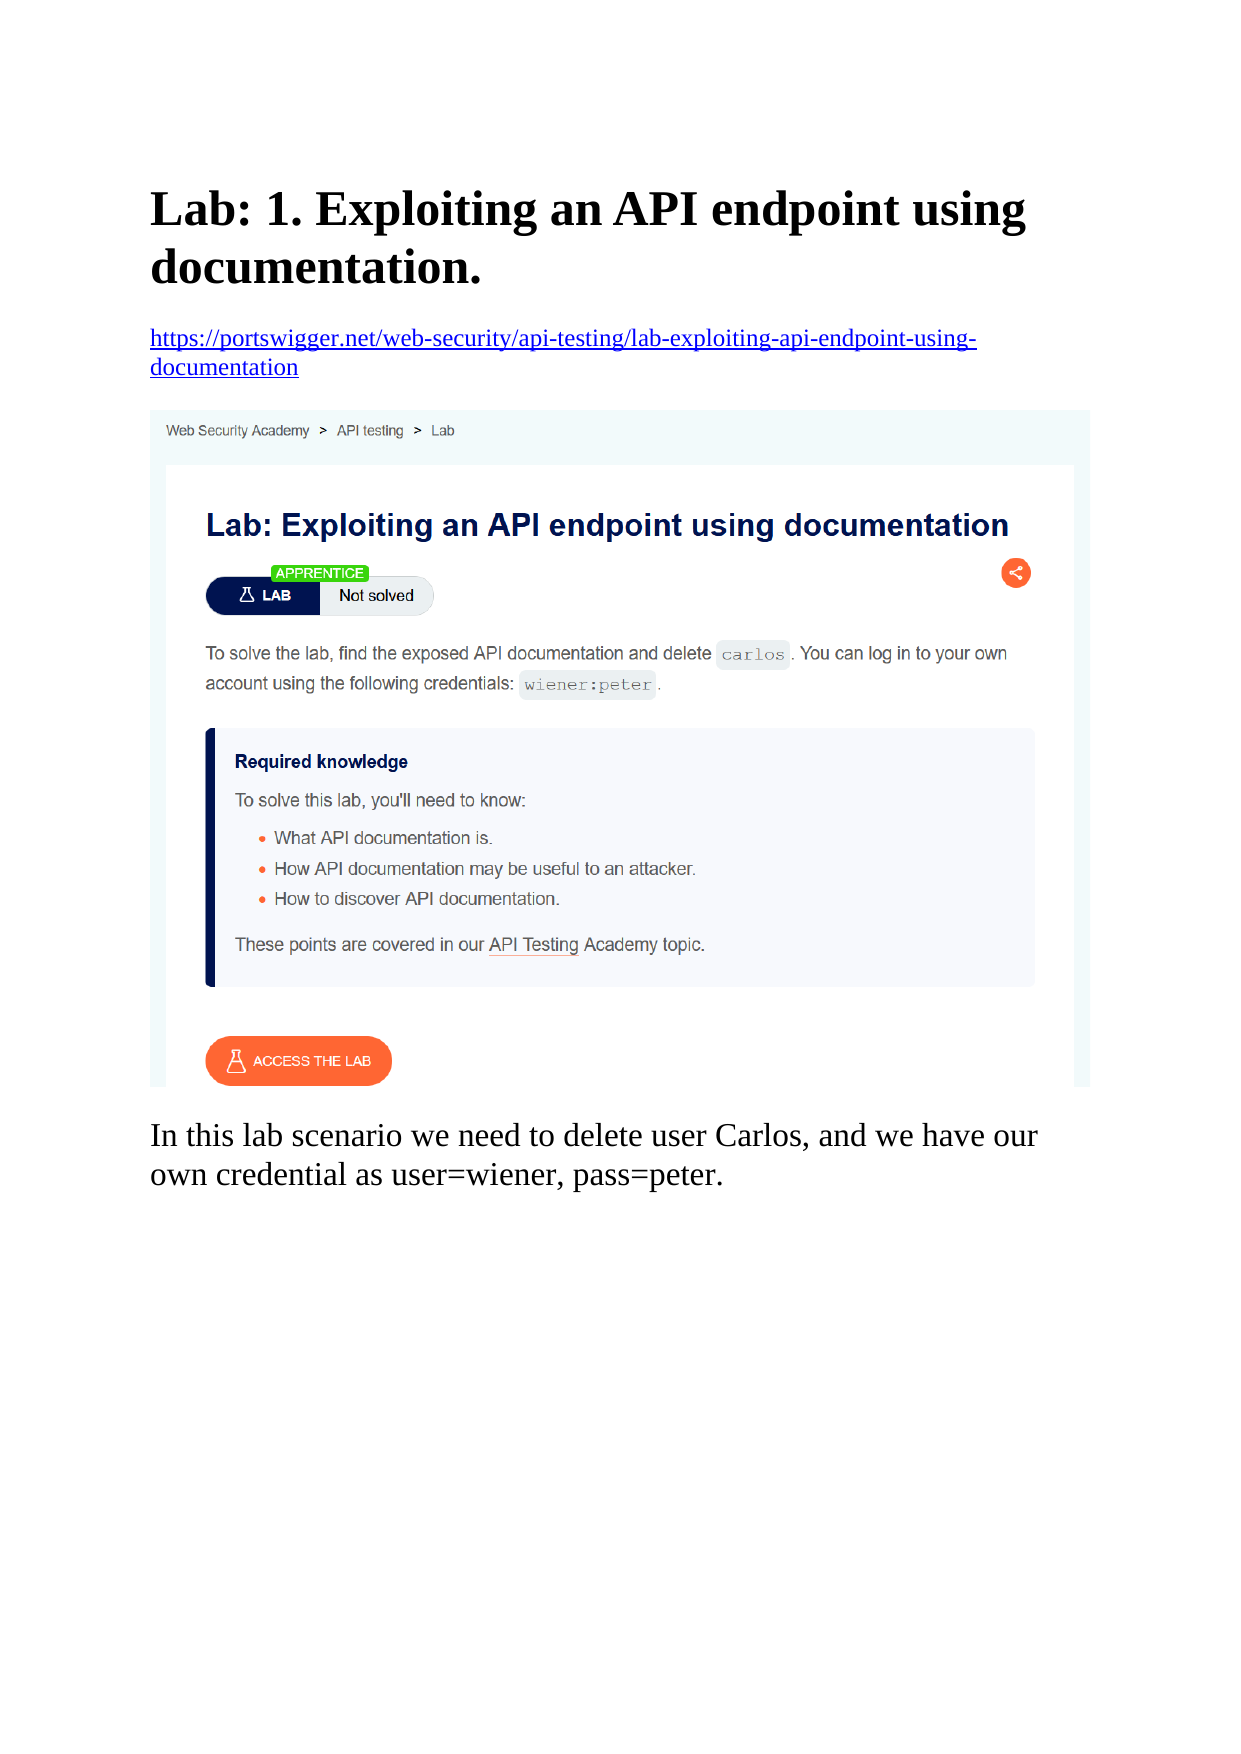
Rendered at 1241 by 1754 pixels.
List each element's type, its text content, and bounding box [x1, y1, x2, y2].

text In this lab scenario we need to delete user Carlos, and we have our own credential as user=wiener, pass=peter. [150, 1116, 1090, 1192]
text https://portswigger.net/web-security/api-testing/lab-exploiting-api-endpoint-using-documentation [150, 323, 1090, 381]
picture [150, 410, 1091, 1087]
subtitle Lab: 1. Exploiting an API endpoint using documentation. [150, 179, 1090, 294]
